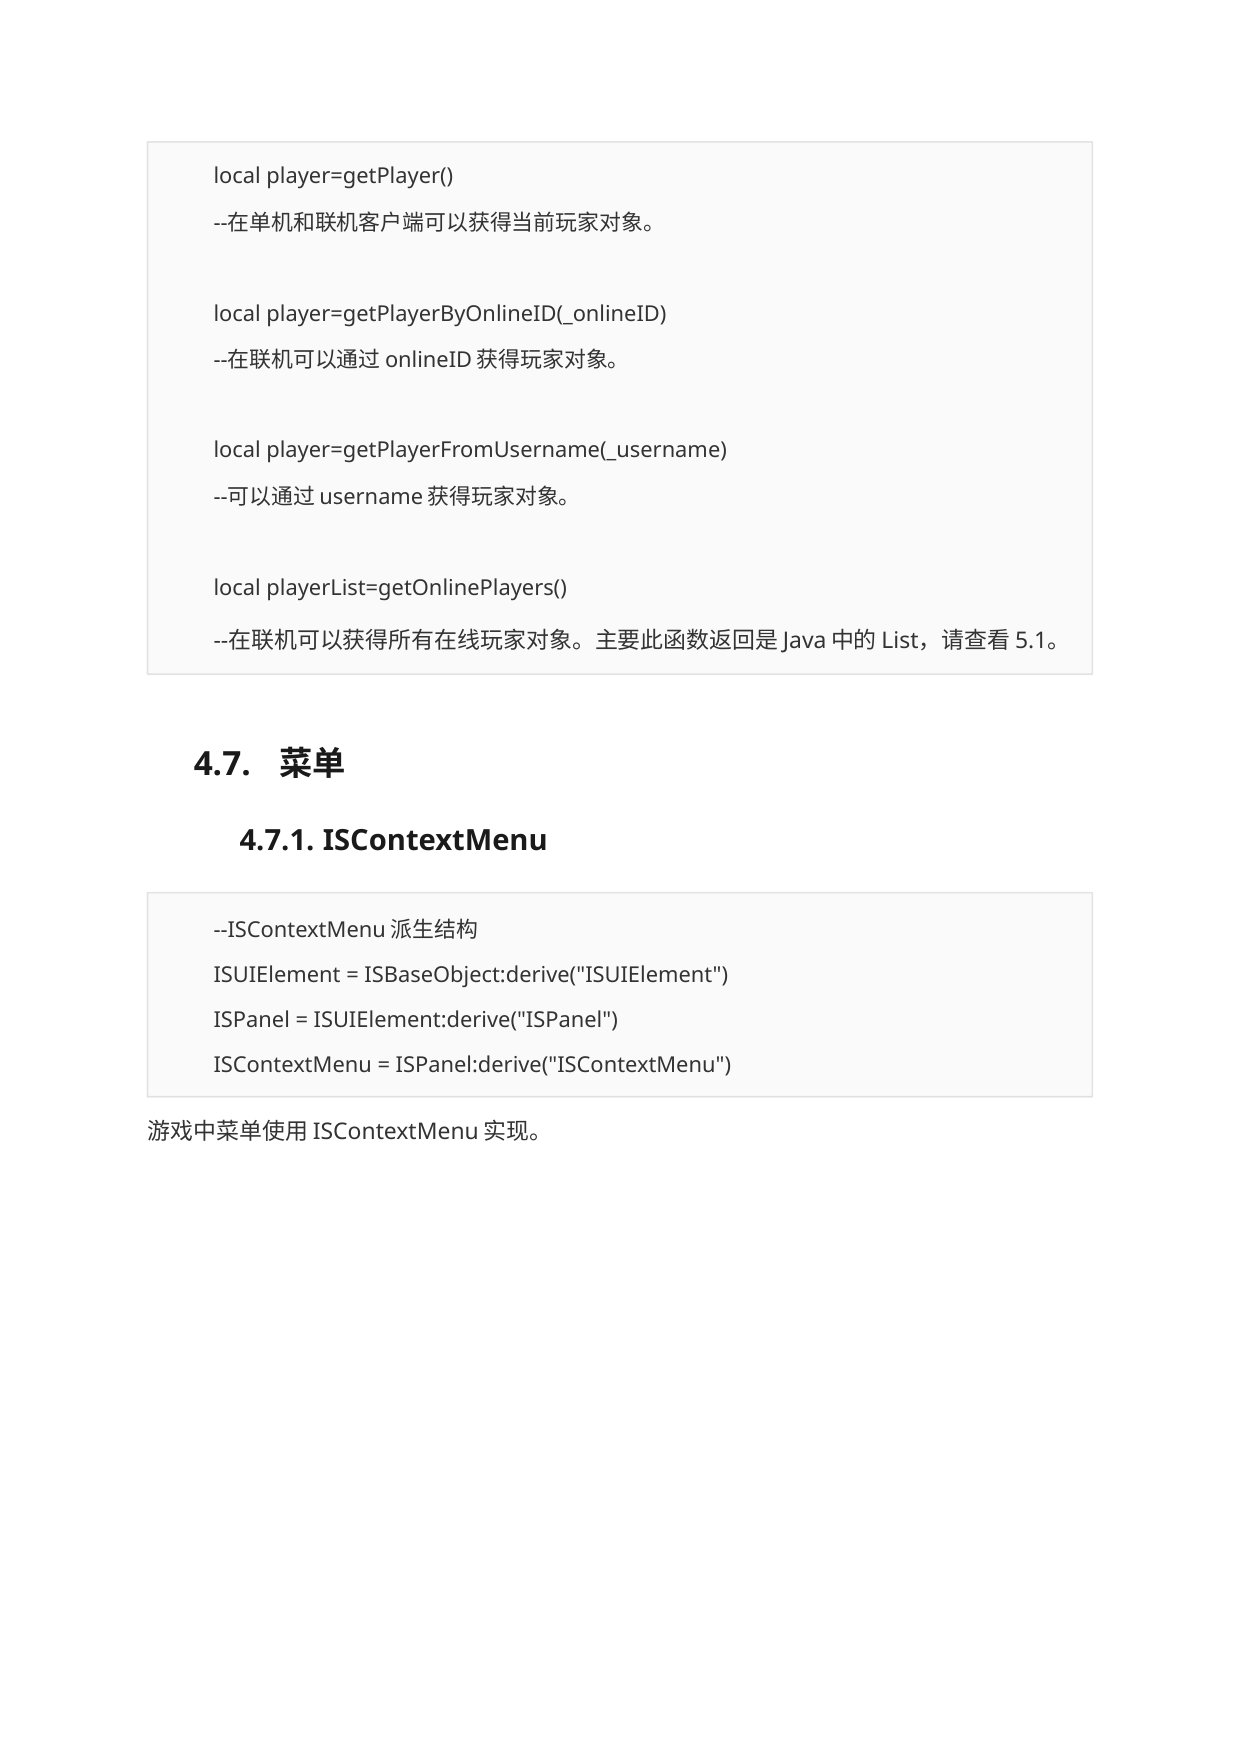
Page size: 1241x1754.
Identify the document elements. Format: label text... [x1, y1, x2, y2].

subtitle ISContextMenu [239, 819, 1093, 859]
subtitle 菜单 [193, 737, 1093, 785]
text 游戏中菜单使用ISContextMenu实现。 [148, 1113, 1093, 1146]
